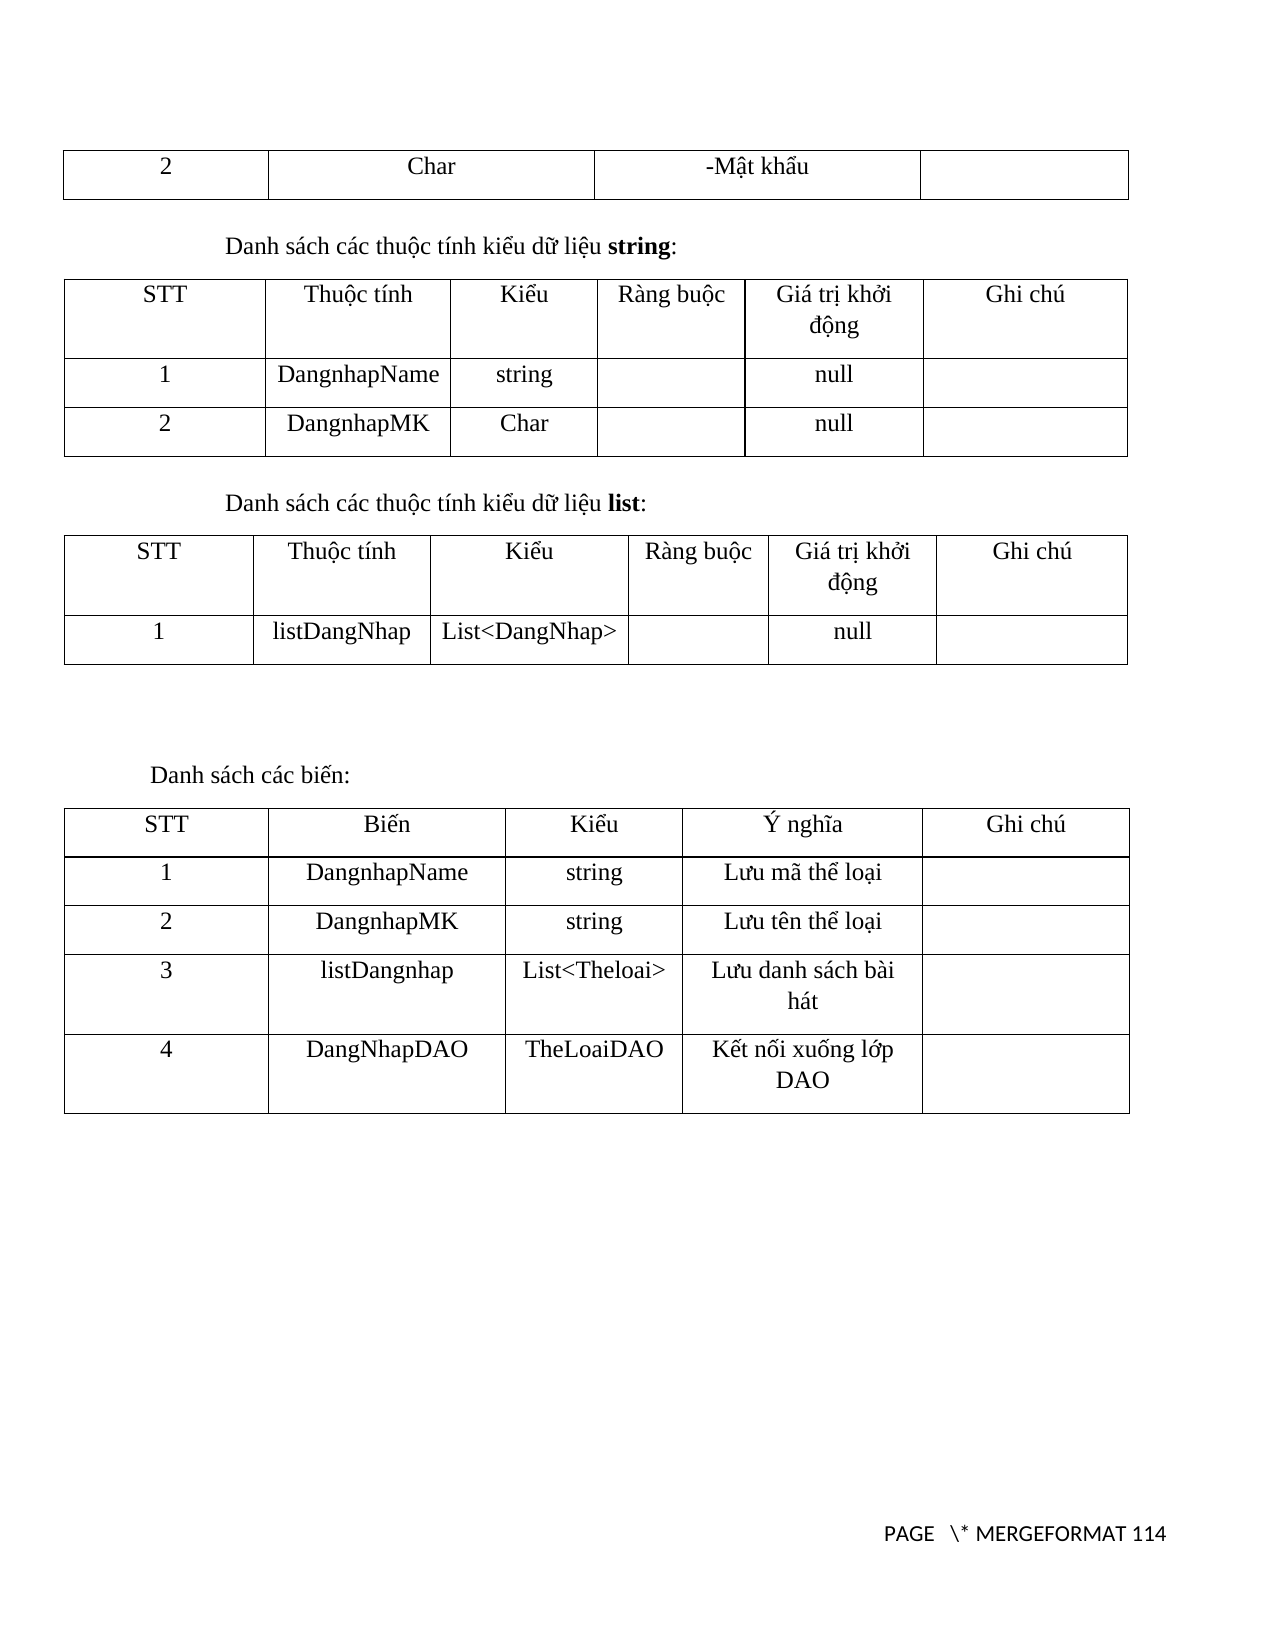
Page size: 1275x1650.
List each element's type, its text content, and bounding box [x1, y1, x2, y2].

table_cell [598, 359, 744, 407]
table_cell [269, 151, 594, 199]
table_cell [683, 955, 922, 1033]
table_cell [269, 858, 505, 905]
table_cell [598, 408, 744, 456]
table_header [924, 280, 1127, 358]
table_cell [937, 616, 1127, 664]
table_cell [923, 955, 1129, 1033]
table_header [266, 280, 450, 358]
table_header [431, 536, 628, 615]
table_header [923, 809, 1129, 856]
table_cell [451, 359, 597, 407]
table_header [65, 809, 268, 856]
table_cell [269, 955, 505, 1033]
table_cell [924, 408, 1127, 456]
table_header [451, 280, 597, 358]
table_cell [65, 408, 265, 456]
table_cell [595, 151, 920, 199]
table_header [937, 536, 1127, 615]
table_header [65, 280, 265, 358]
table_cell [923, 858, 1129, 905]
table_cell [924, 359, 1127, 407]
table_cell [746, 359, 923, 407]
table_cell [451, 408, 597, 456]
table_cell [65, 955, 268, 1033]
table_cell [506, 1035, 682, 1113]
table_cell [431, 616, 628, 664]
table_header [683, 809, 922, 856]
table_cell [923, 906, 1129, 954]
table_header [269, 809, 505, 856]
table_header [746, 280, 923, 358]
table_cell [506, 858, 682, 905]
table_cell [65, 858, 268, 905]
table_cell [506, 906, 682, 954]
text Danh sách các biến: [150, 760, 1167, 789]
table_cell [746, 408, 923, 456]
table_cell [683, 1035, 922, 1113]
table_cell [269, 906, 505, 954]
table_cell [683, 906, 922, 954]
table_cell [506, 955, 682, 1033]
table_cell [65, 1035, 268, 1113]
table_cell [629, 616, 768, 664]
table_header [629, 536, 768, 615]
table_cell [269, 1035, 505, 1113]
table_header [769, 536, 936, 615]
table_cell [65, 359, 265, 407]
list Danh sách các thuộc tính kiểu dữ liệu list: [225, 488, 1167, 516]
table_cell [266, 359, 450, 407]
list Danh sách các thuộc tính kiểu dữ liệu string: [225, 231, 1167, 259]
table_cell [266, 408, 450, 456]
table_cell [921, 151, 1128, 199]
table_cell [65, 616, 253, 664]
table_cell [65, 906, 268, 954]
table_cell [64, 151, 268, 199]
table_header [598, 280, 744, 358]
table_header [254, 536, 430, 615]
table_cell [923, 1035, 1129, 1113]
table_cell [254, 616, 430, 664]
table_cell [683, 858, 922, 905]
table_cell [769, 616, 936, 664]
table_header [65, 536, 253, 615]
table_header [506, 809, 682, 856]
